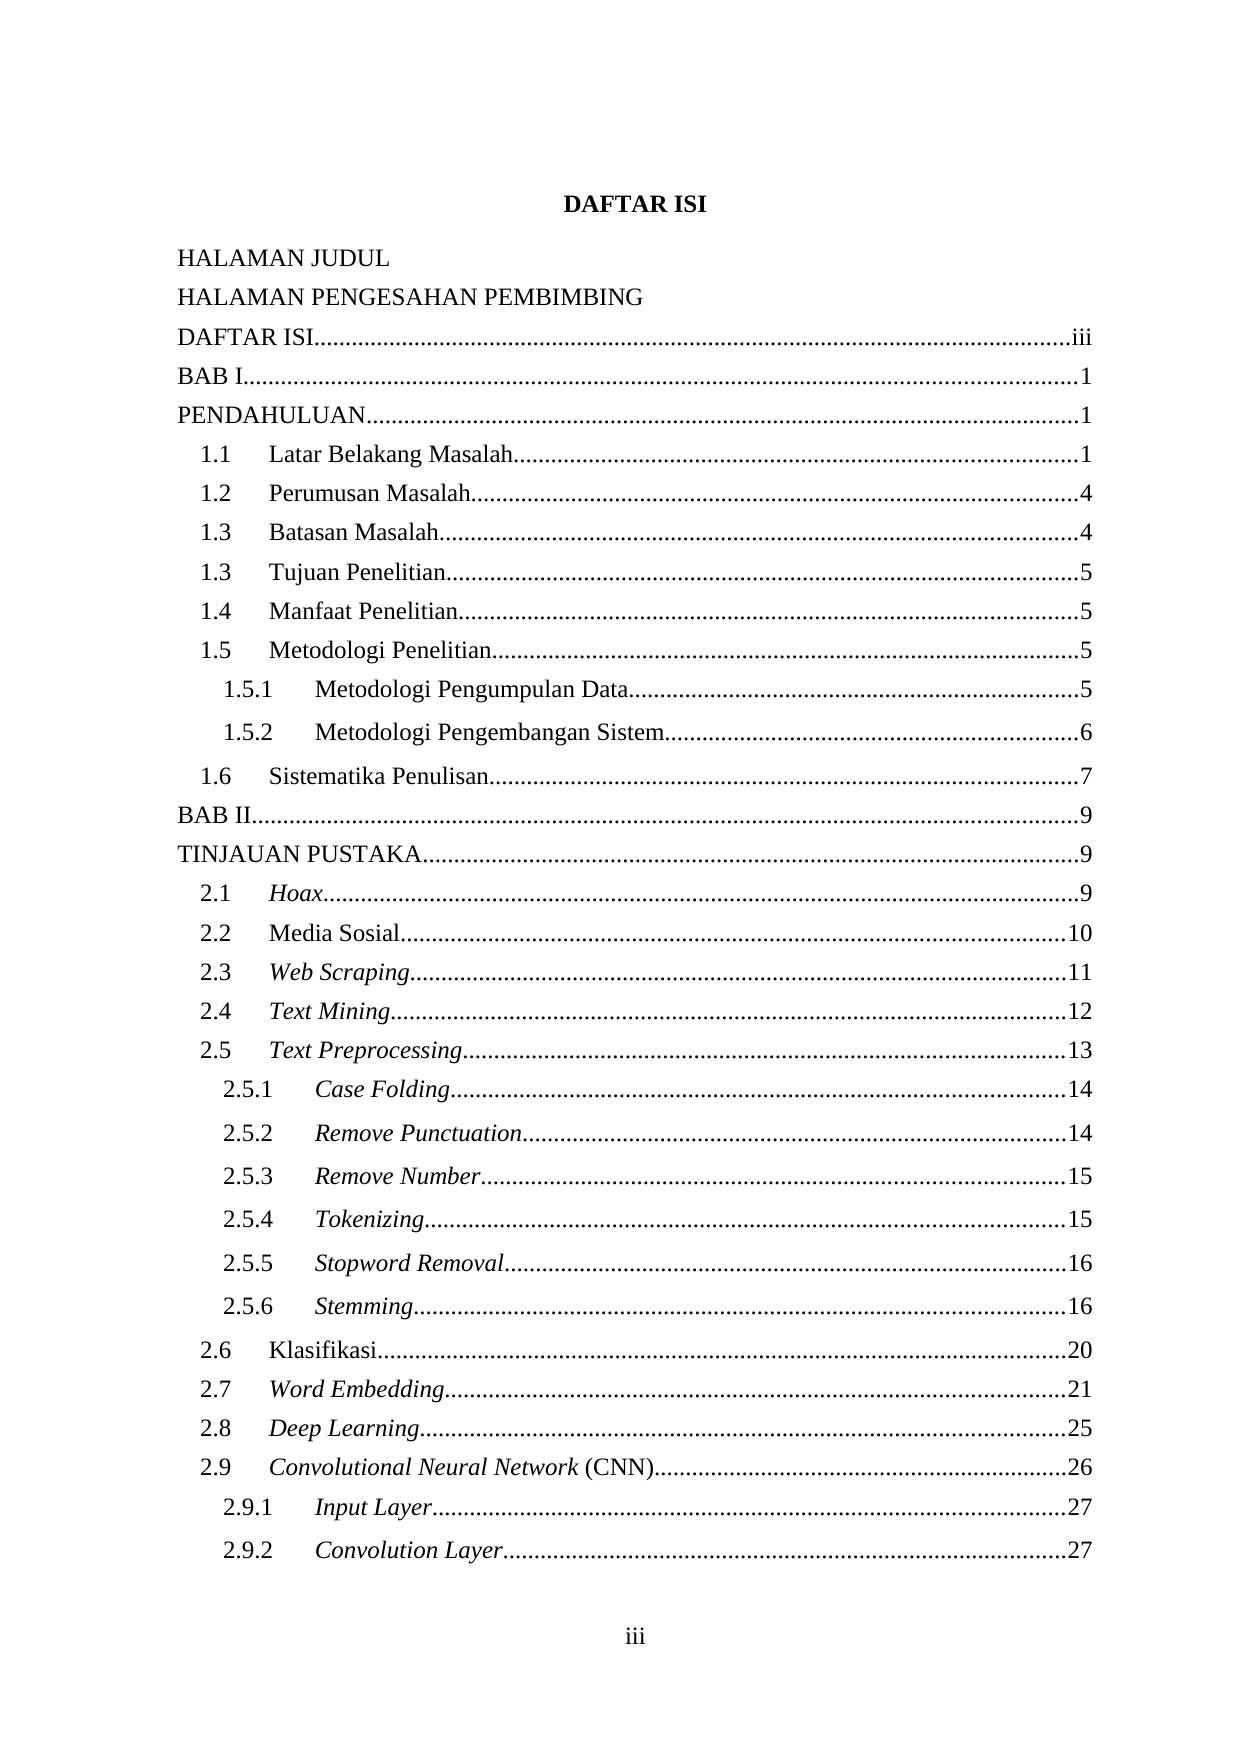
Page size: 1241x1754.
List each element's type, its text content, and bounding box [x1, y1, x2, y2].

subtitle DAFTAR ISI [177, 189, 1093, 218]
